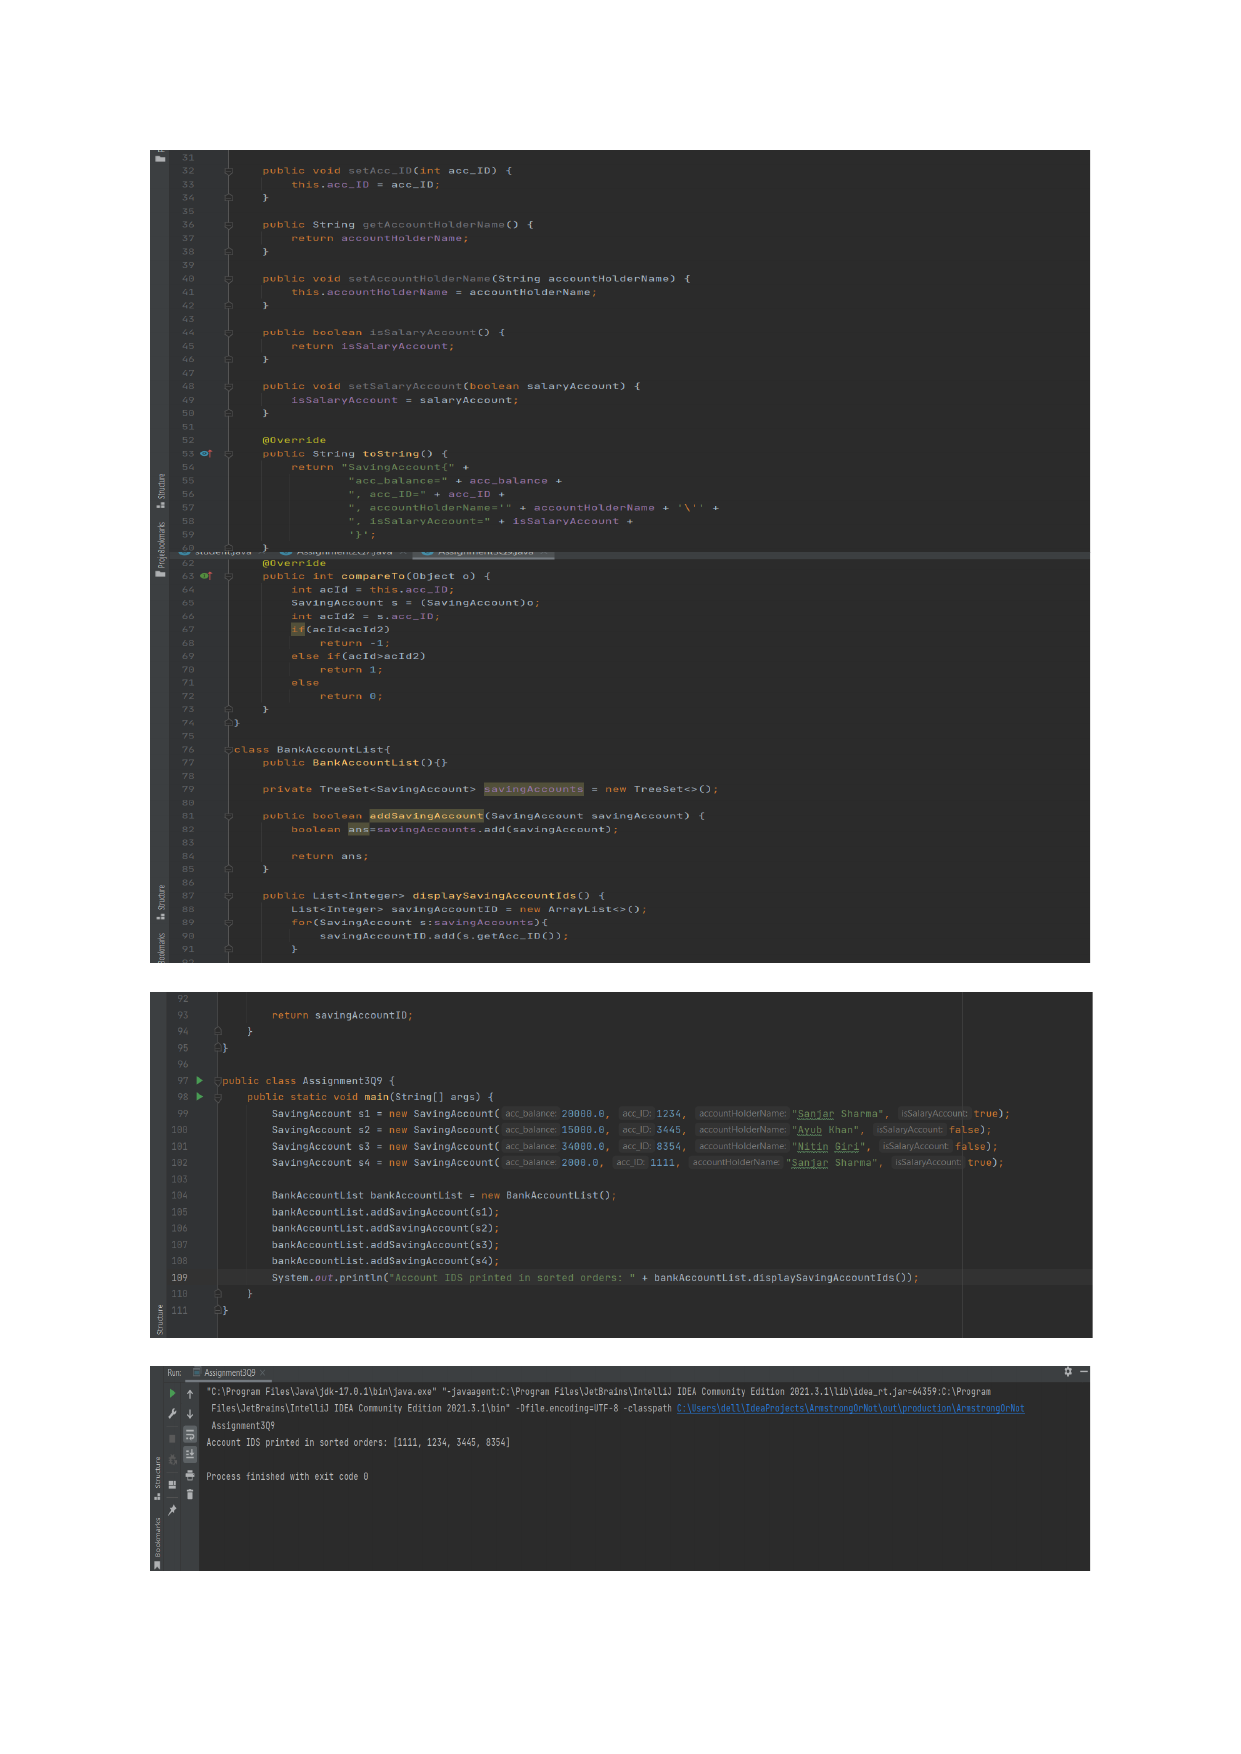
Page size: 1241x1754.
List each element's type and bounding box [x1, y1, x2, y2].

picture [150, 992, 1093, 1338]
picture [150, 150, 1091, 963]
picture [150, 1366, 1091, 1571]
